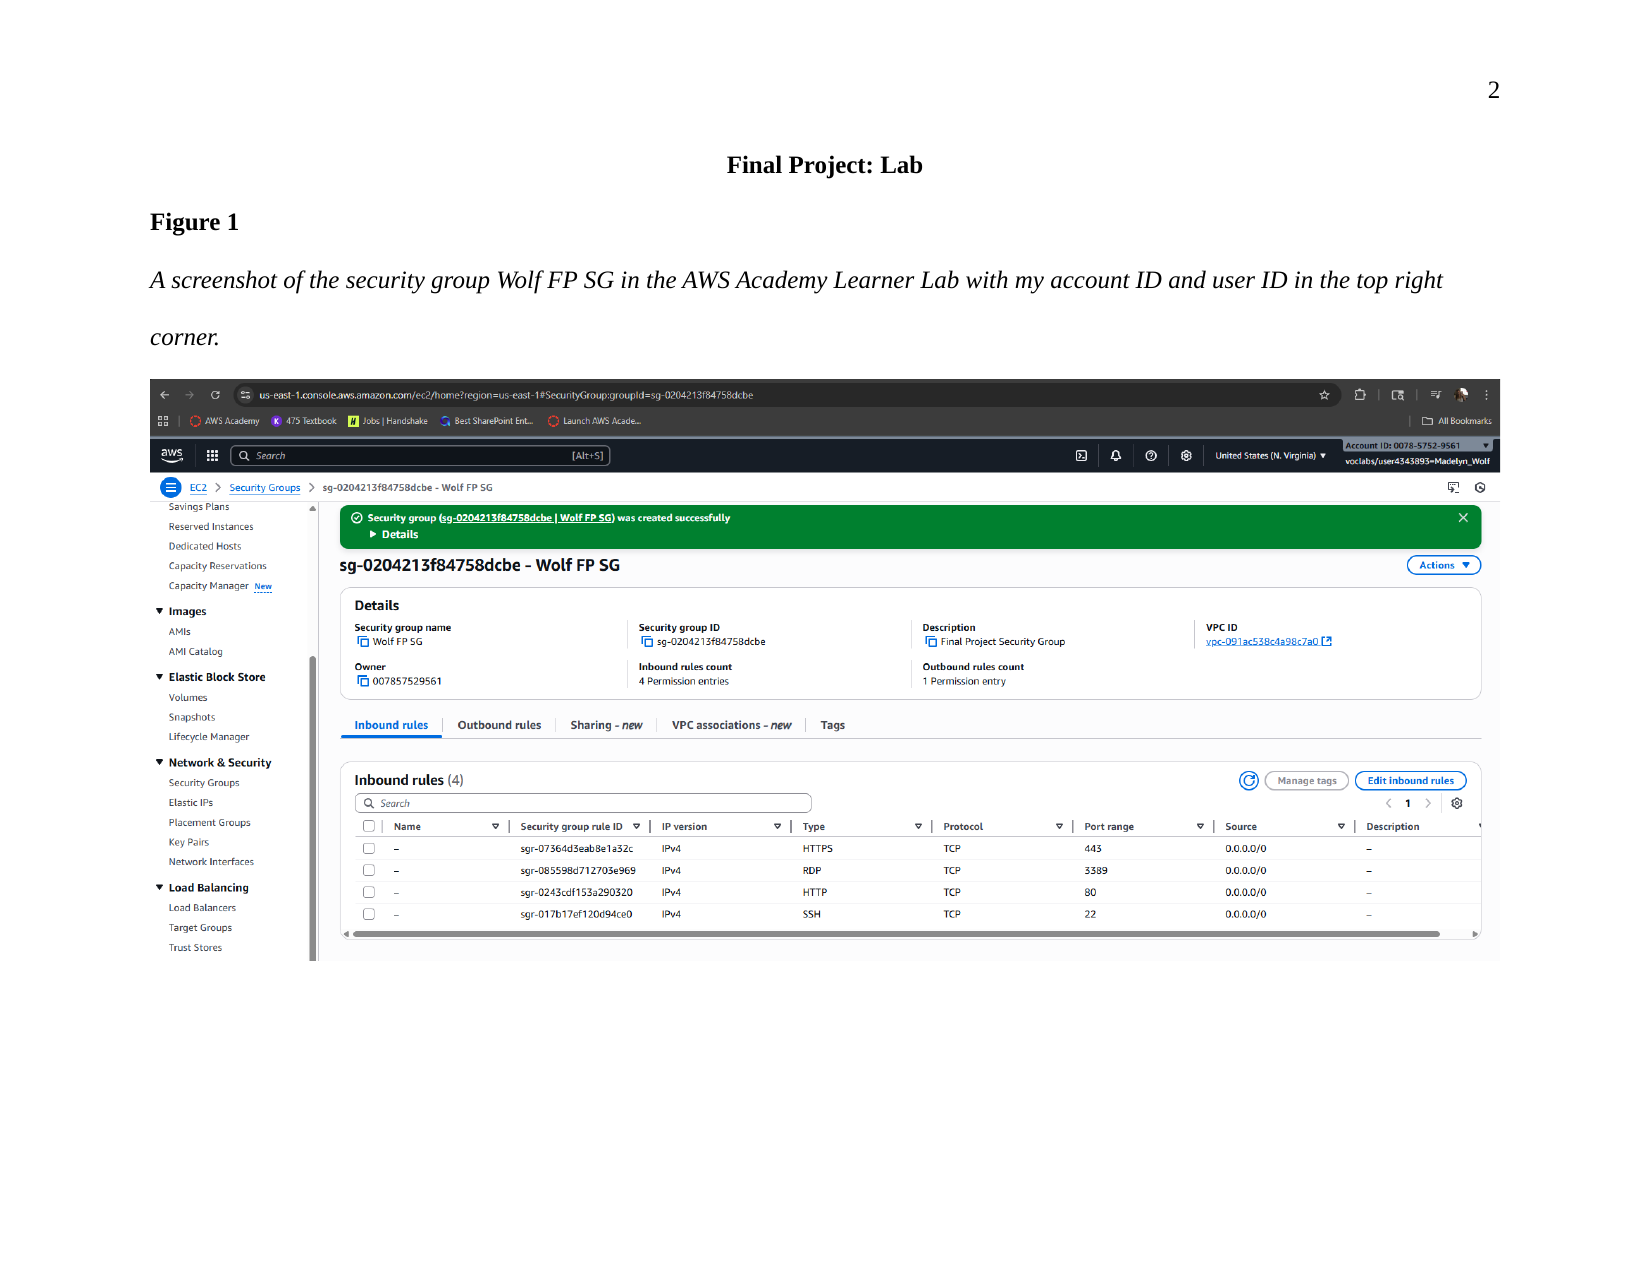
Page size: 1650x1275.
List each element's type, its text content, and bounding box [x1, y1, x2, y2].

text Final Project: Lab [150, 150, 1500, 179]
text Figure 1 [150, 207, 1500, 236]
text A screenshot of the security group Wolf FP SG in the AWS Academy Learner Lab with my account ID and user ID in the top right corner. [150, 265, 1500, 351]
picture [150, 379, 1500, 961]
